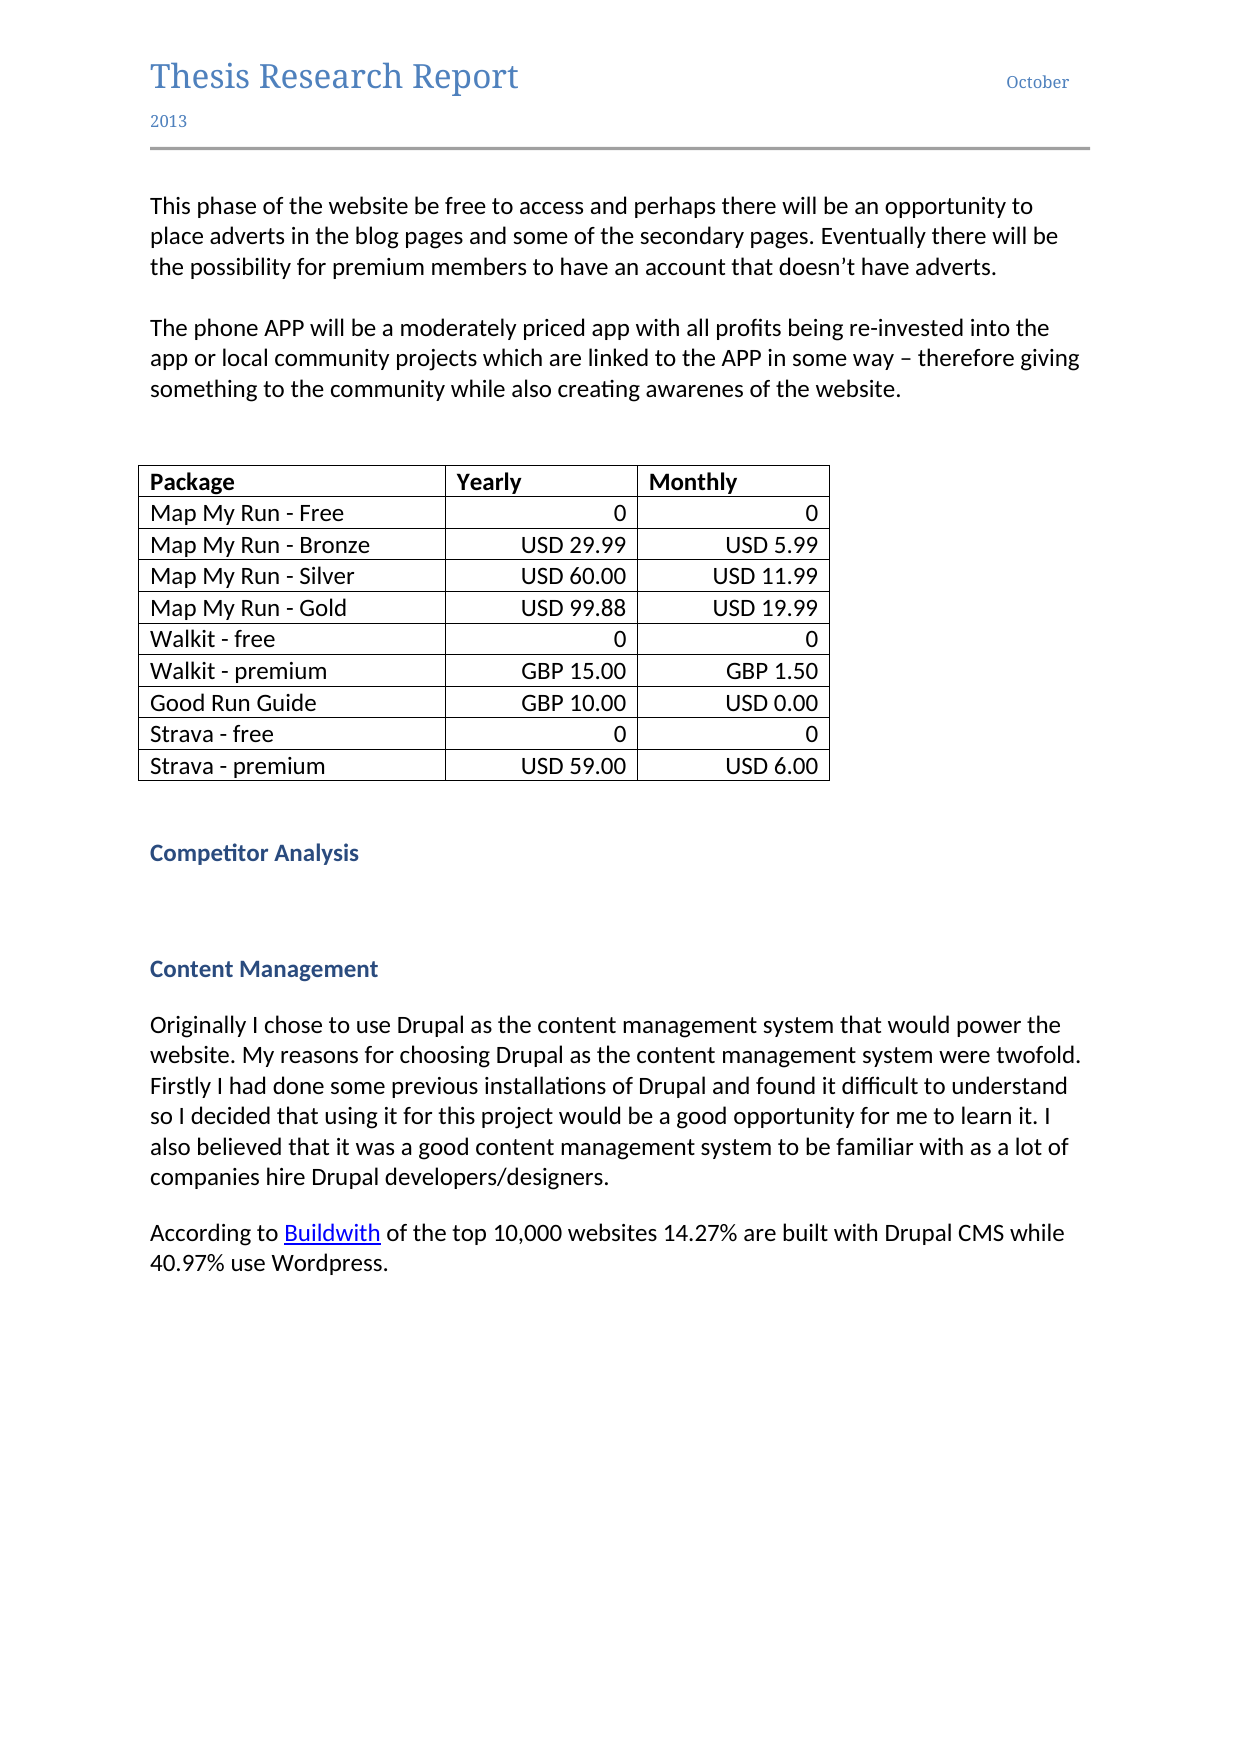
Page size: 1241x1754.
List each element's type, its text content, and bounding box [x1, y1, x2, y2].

table_cell 0 [446, 497, 637, 528]
text Competitor Analysis [150, 837, 1090, 867]
table_header Package [139, 466, 445, 496]
table_cell Map My Run - Free [139, 497, 445, 528]
table_cell GBP 15.00 [446, 655, 637, 686]
table_cell USD 59.00 [446, 750, 637, 780]
table_cell Map My Run - Gold [139, 592, 445, 622]
table_cell 0 [638, 624, 829, 654]
text Originally I chose to use Drupal as the content management system that would power the website. My reasons for choosing Drupal as the content management system were twofold. Firstly I had done some previous installations of Drupal and found it difficult to understand so I decided that using it for this project would be a good opportunity for me to learn it. I also believed that it was a good content management system to be familiar with as a lot of companies hire Drupal developers/designers. [150, 1009, 1090, 1192]
table_cell USD 60.00 [446, 560, 637, 591]
text According to Buildwith of the top 10,000 websites 14.27% are built with Drupal CMS while 40.97% use Wordpress. [150, 1217, 1090, 1278]
table_cell USD 6.00 [638, 750, 829, 780]
table_cell Walkit - premium [139, 655, 445, 686]
table_cell 0 [446, 624, 637, 654]
table_cell Good Run Guide [139, 687, 445, 717]
table_cell Walkit - free [139, 624, 445, 654]
table_cell GBP 10.00 [446, 687, 637, 717]
table_cell 0 [638, 718, 829, 749]
table_cell Map My Run - Silver [139, 560, 445, 591]
text Content Management [150, 953, 1090, 984]
table_cell USD 19.99 [638, 592, 829, 622]
table_header Yearly [446, 466, 637, 496]
table_cell 0 [446, 718, 637, 749]
table_cell Strava - premium [139, 750, 445, 780]
table_cell USD 11.99 [638, 560, 829, 591]
table_header Monthly [638, 466, 829, 496]
table_cell GBP 1.50 [638, 655, 829, 686]
table_cell USD 0.00 [638, 687, 829, 717]
text This phase of the website be free to access and perhaps there will be an opportunity to place adverts in the blog pages and some of the secondary pages. Eventually there will be the possibility for premium members to have an account that doesn’t have adverts. [150, 190, 1090, 282]
table_cell Strava - free [139, 718, 445, 749]
table_cell USD 99.88 [446, 592, 637, 622]
text The phone APP will be a moderately priced app with all profits being re-invested into the app or local community projects which are linked to the APP in some way – therefore giving something to the community while also creating awarenes of the website. [150, 312, 1090, 404]
table_cell 0 [638, 497, 829, 528]
table_cell Map My Run - Bronze [139, 529, 445, 559]
table_cell USD 5.99 [638, 529, 829, 559]
table_cell USD 29.99 [446, 529, 637, 559]
